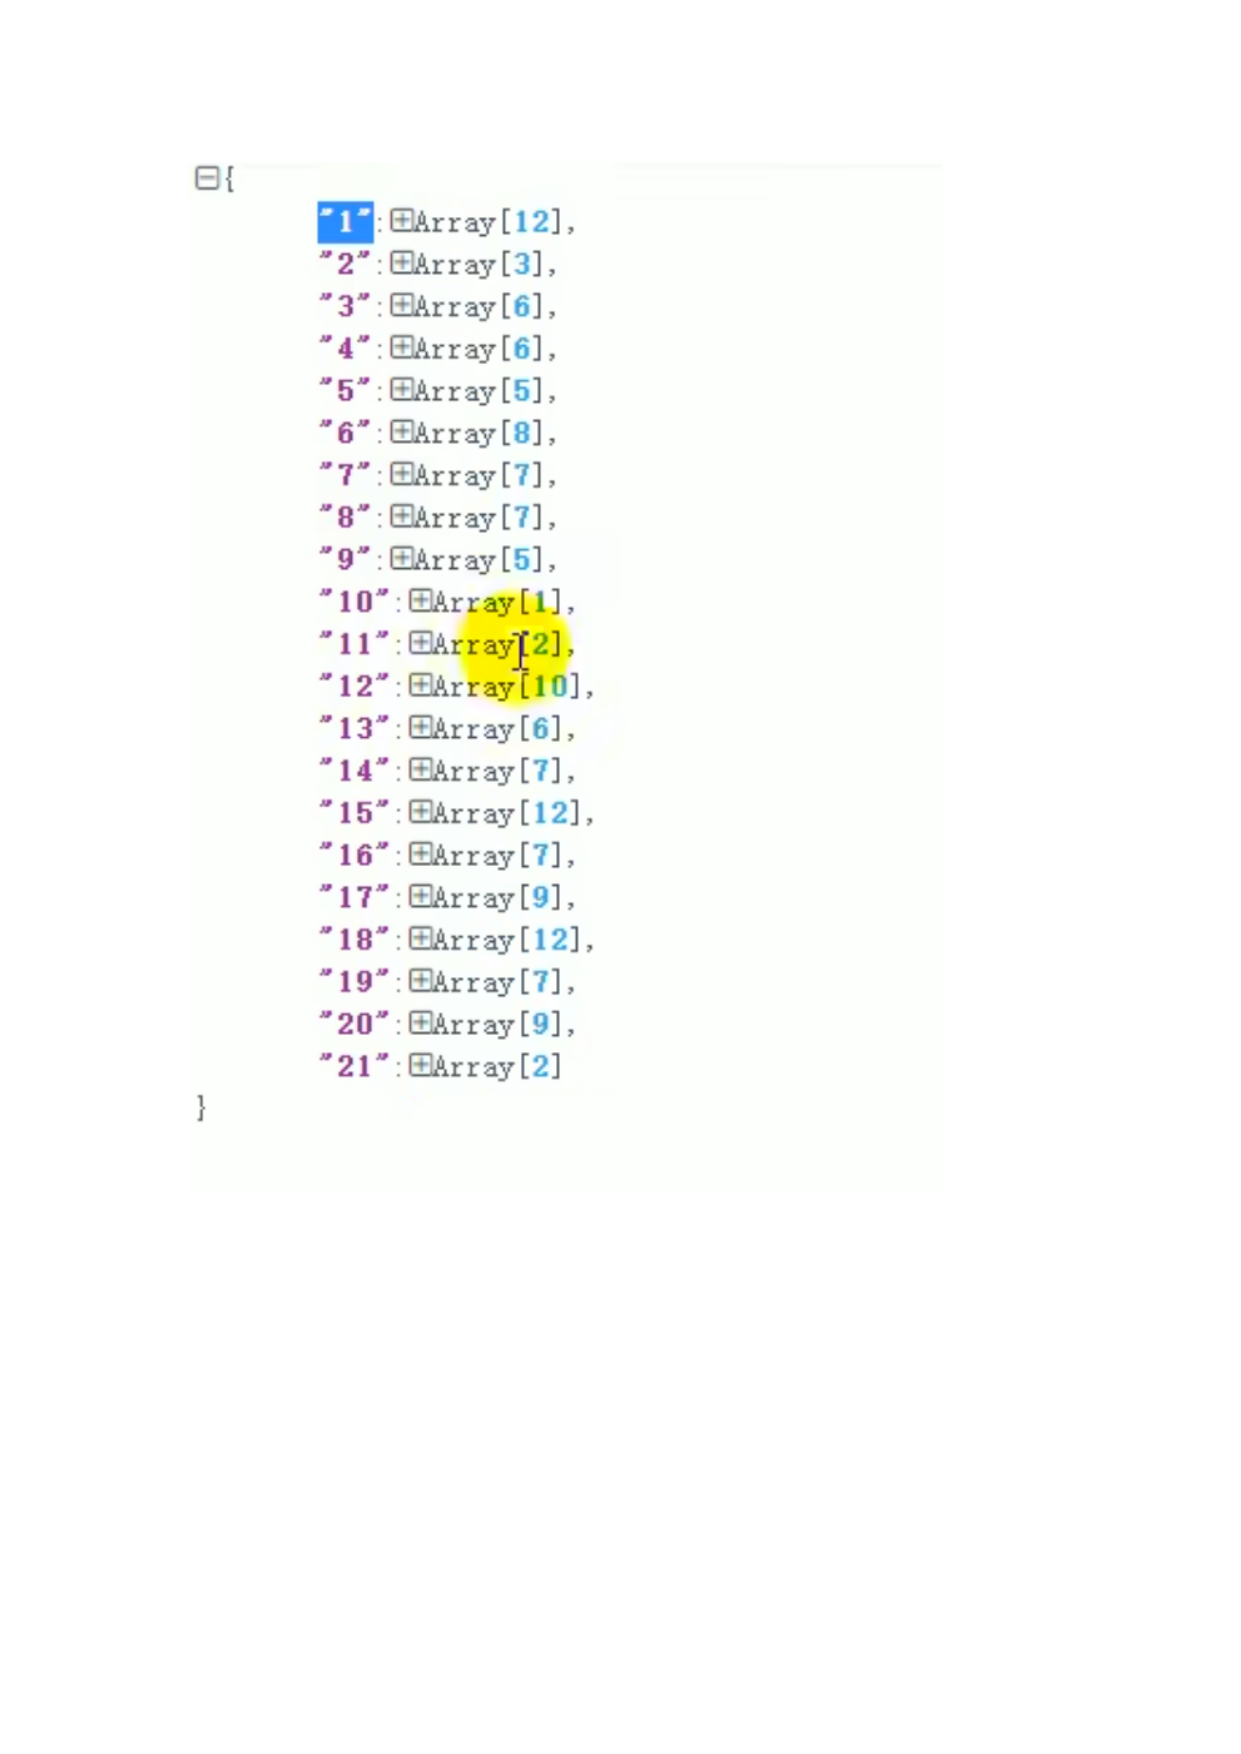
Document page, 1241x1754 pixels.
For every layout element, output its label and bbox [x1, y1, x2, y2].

picture [187, 162, 943, 1194]
